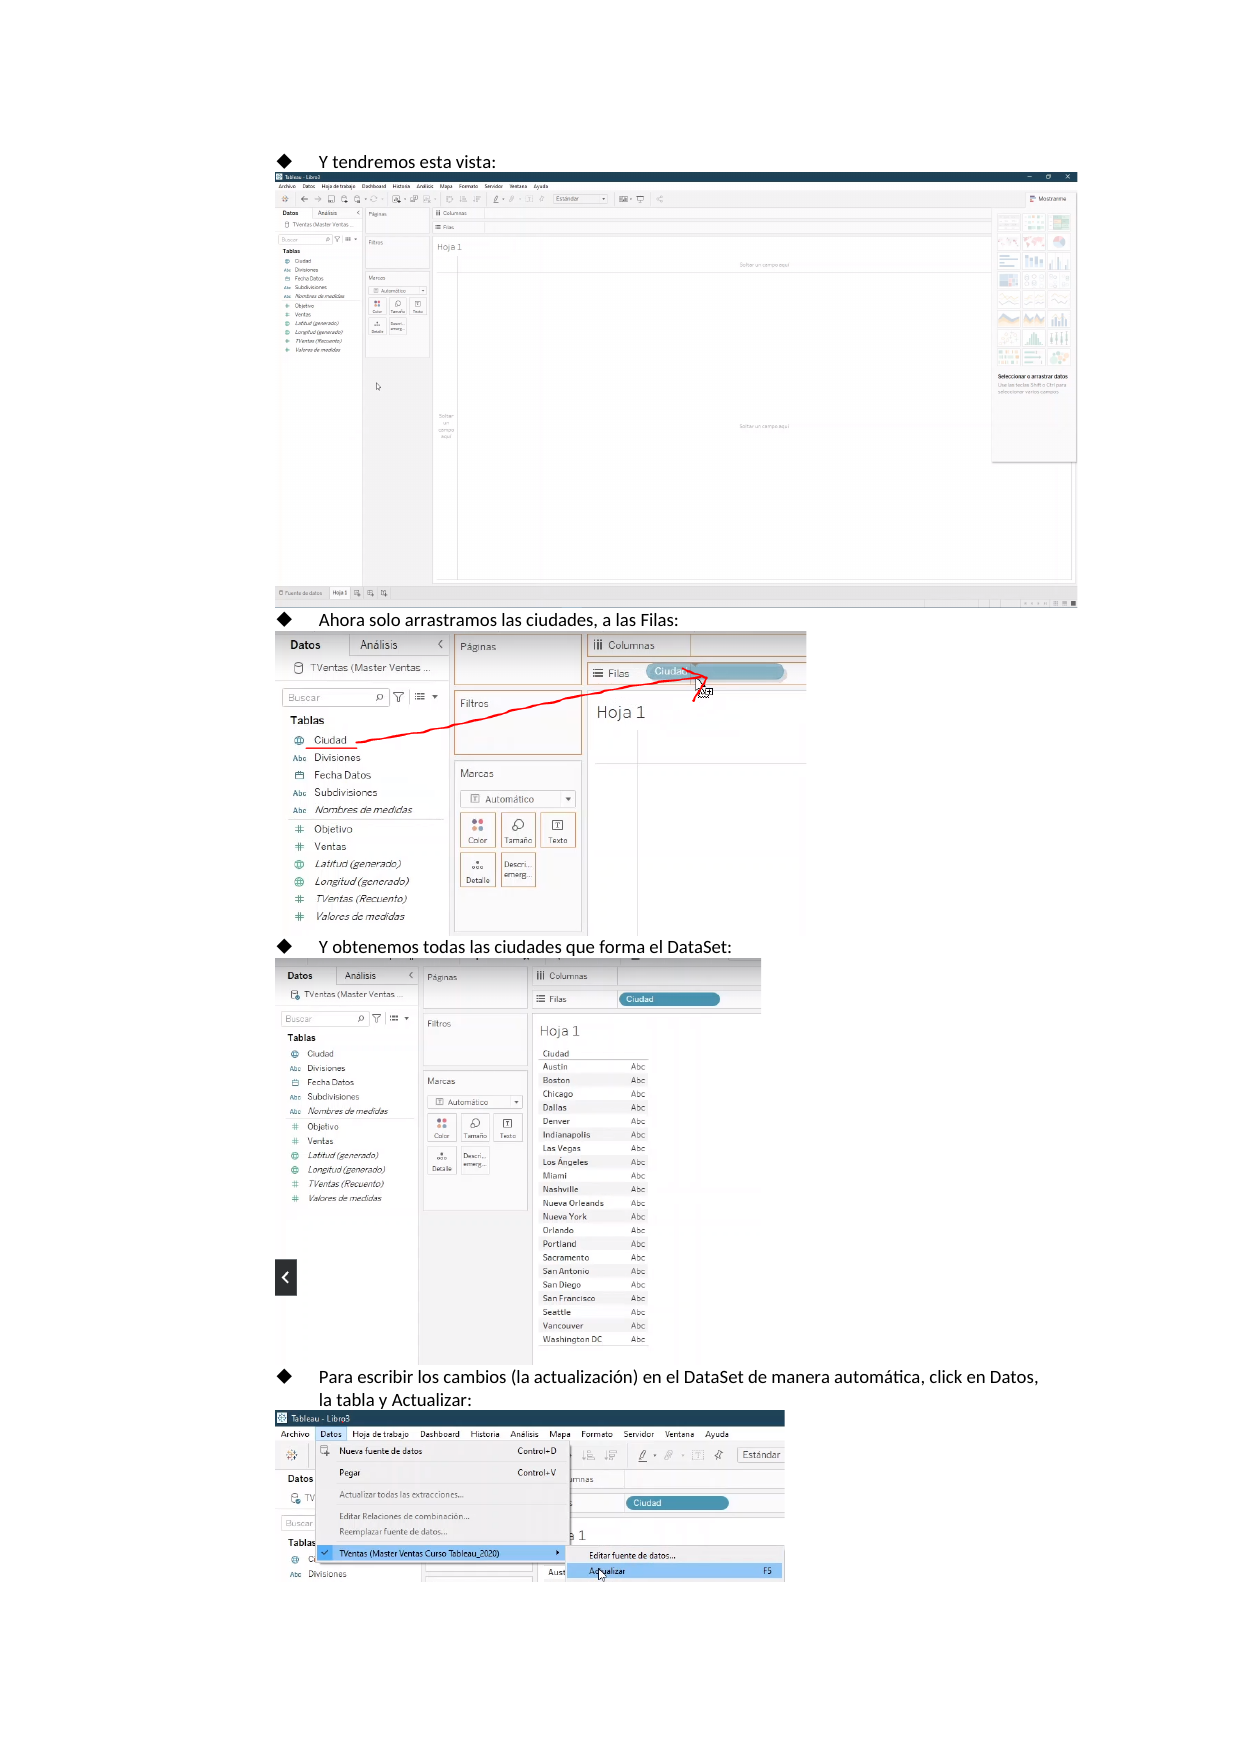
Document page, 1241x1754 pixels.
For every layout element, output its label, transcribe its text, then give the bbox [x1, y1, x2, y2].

picture [275, 958, 762, 1365]
list Y tendremos esta vista: [275, 150, 1053, 172]
picture [275, 172, 1078, 608]
picture [275, 631, 807, 936]
picture [275, 1410, 785, 1582]
list Ahora solo arrastramos las ciudades, a las Filas: [275, 608, 1053, 631]
list Y obtenemos todas las ciudades que forma el DataSet: [275, 936, 1053, 958]
list Para escribir los cambios (la actualización) en el DataSet de manera automática, click en Datos, la tabla y Actualizar: [275, 1365, 1053, 1411]
